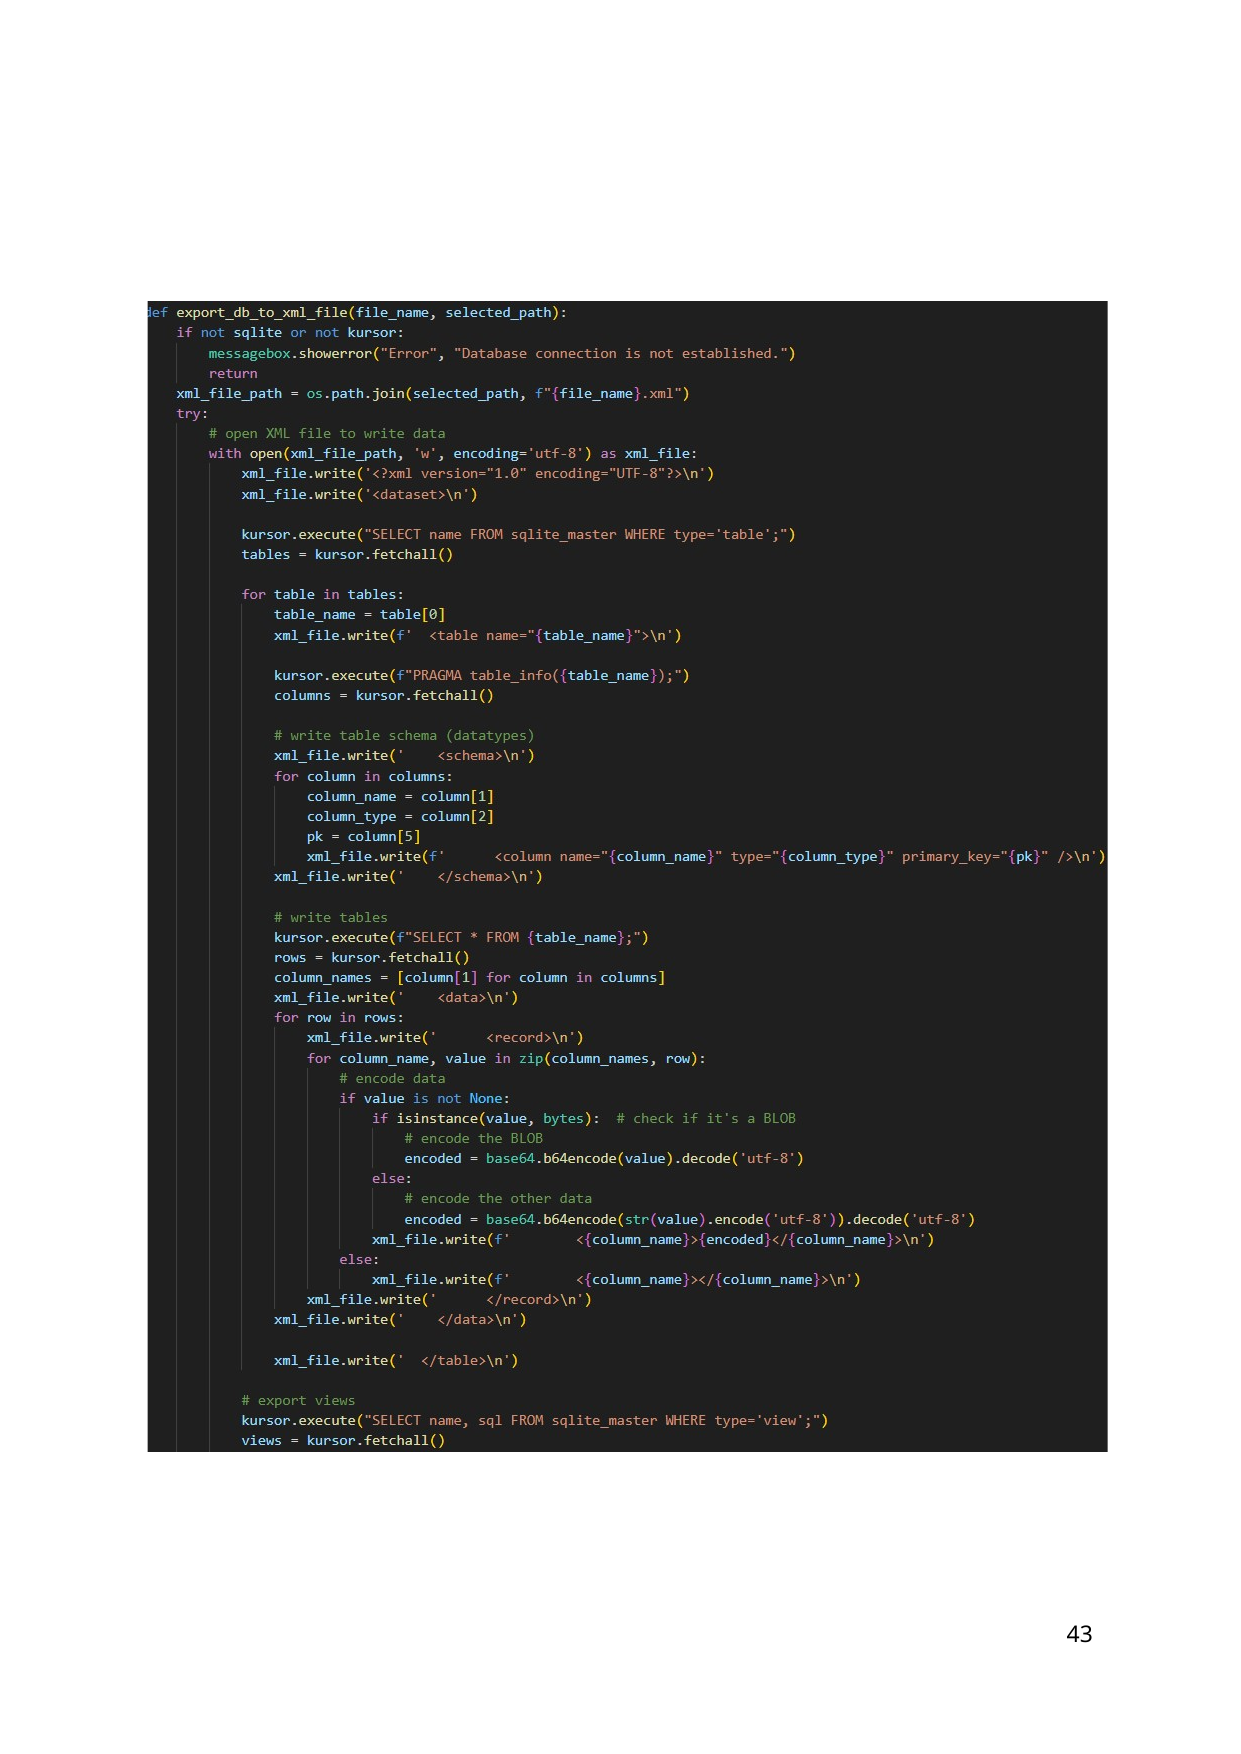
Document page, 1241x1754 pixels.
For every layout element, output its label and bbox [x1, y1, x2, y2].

picture [147, 301, 1108, 1452]
